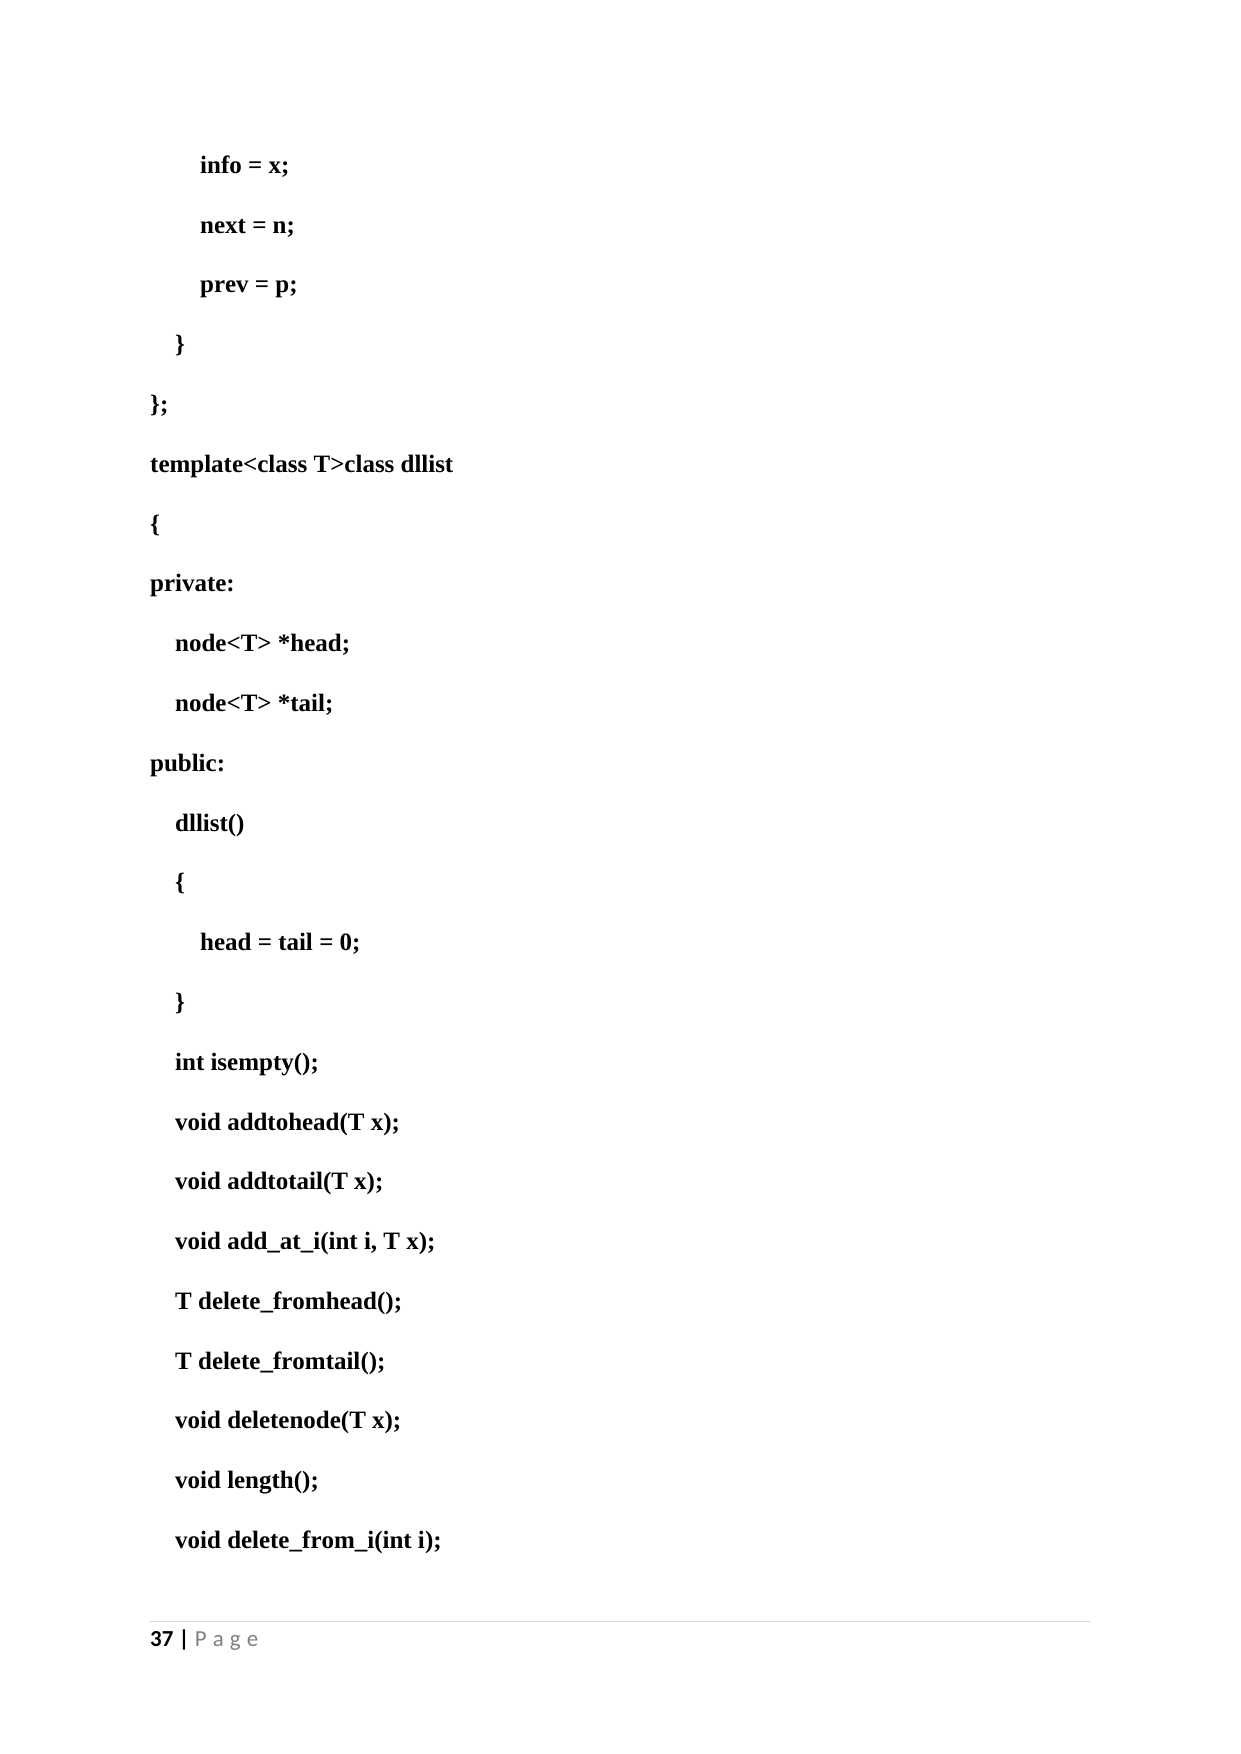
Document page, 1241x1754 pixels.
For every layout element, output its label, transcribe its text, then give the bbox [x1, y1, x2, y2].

text void addtotail(T x); [150, 1166, 1090, 1195]
text prev = p; [150, 269, 1090, 298]
text void addtohead(T x); [150, 1107, 1090, 1135]
text T delete_fromtail(); [150, 1346, 1090, 1374]
text void delete_from_i(int i); [150, 1525, 1090, 1554]
text } [150, 329, 1090, 358]
text void deletenode(T x); [150, 1406, 1090, 1434]
text } [150, 987, 1090, 1016]
text { [150, 509, 1090, 537]
text node<T> *tail; [150, 688, 1090, 717]
text }; [150, 389, 1090, 418]
text public: [150, 748, 1090, 777]
text void add_at_i(int i, T x); [150, 1226, 1090, 1255]
text template<class T>class dllist [150, 449, 1090, 478]
text info = x; [150, 150, 1090, 179]
text T delete_fromhead(); [150, 1286, 1090, 1315]
text int isempty(); [150, 1047, 1090, 1076]
text next = n; [150, 210, 1090, 238]
text head = tail = 0; [150, 927, 1090, 956]
text { [150, 867, 1090, 896]
text void length(); [150, 1465, 1090, 1494]
text private: [150, 568, 1090, 597]
text node<T> *head; [150, 628, 1090, 657]
text dllist() [150, 808, 1090, 836]
